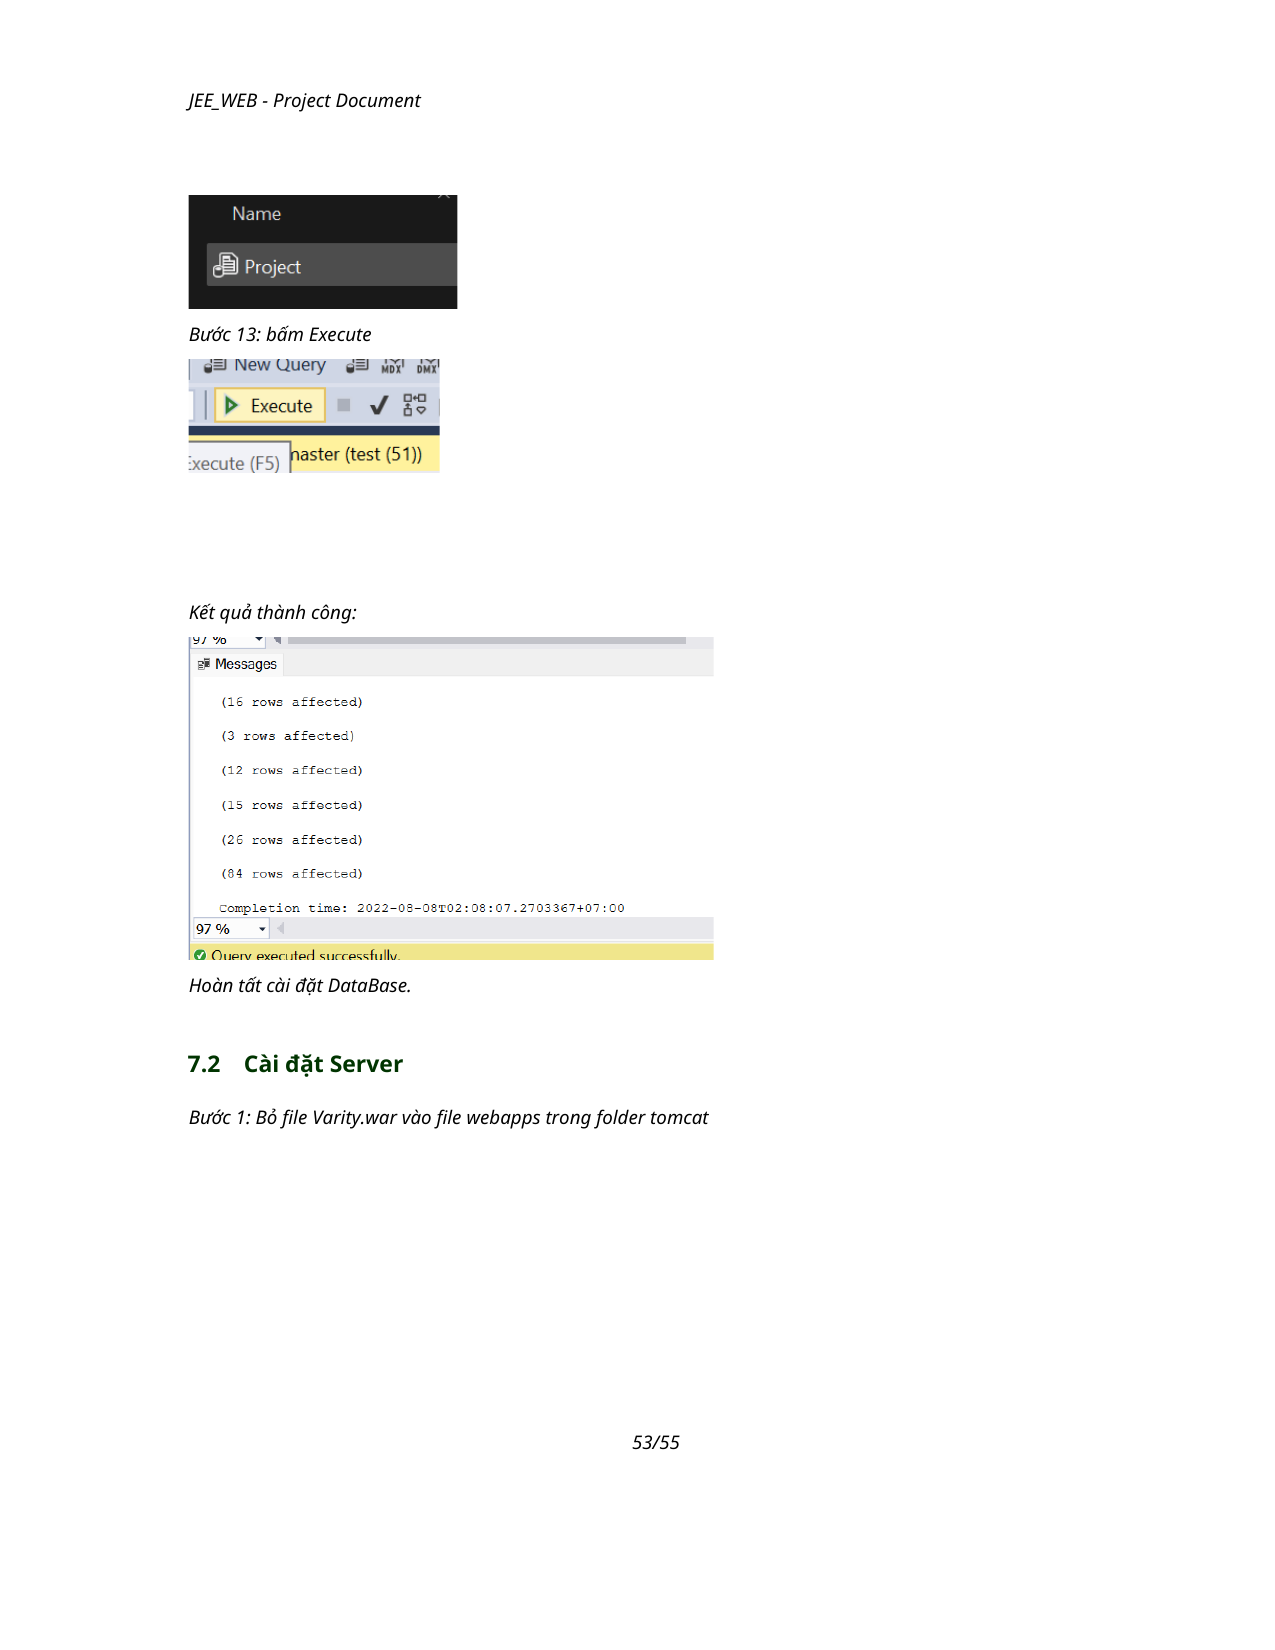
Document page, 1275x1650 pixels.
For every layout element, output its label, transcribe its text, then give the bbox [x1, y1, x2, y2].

text Bước 1: Bỏ file Varity.war vào file webapps trong folder tomcat [188, 1104, 1125, 1130]
subtitle Cài đặt Server [187, 1048, 1125, 1079]
picture [188, 637, 714, 960]
text Bước 13: bấm Execute [188, 321, 1125, 347]
picture [188, 359, 440, 473]
text Kết quả thành công: [188, 599, 1125, 625]
text Hoàn tất cài đặt DataBase. [188, 972, 1125, 998]
picture [188, 195, 458, 309]
